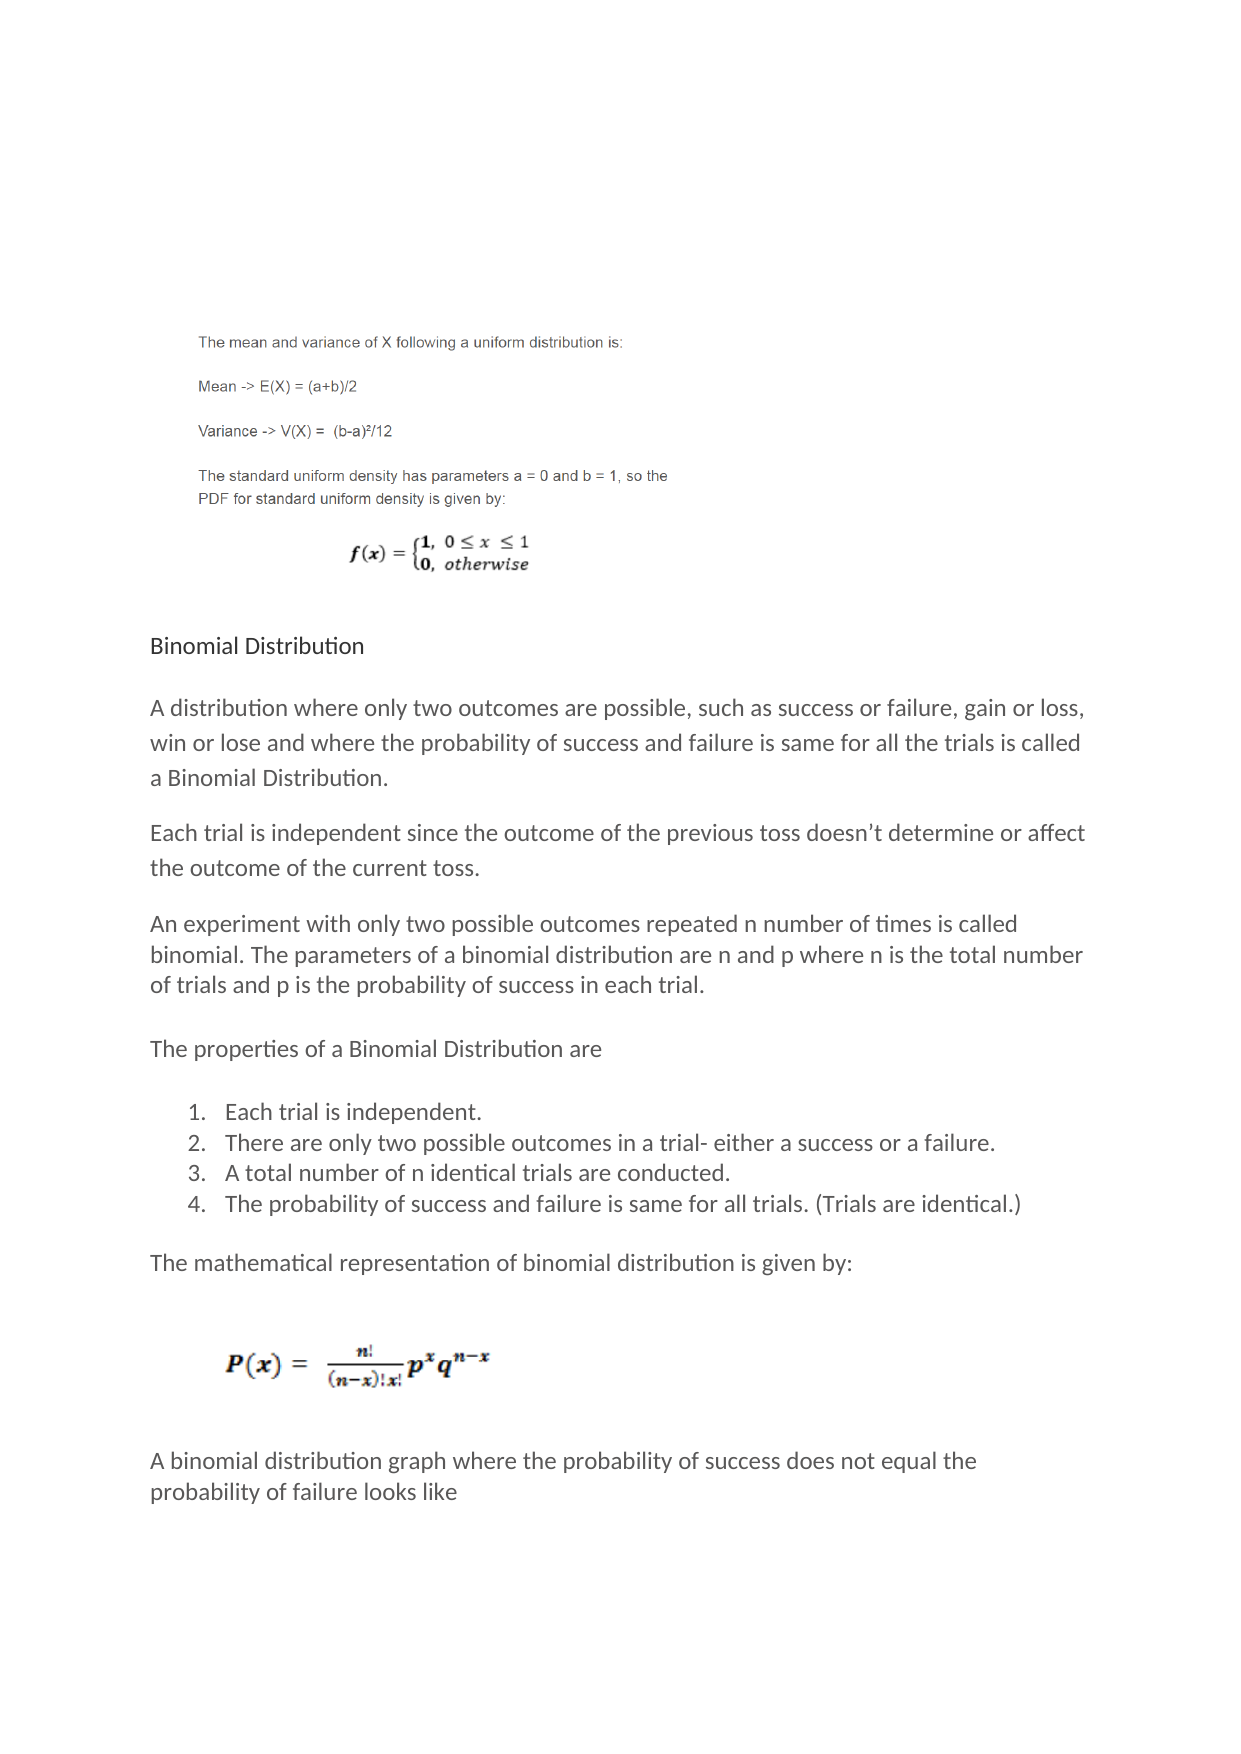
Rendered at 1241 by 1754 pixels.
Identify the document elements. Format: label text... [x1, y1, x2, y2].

text A distribution where only two outcomes are possible, such as success or failure, gain or loss, win or lose and where the probability of success and failure is same for all the trials is called a Binomial Distribution. [150, 692, 1090, 792]
list A total number of n identical trials are conducted. [187, 1157, 1090, 1188]
list Each trial is independent. [187, 1096, 1090, 1127]
text The properties of a Binomial Distribution are [150, 1033, 1090, 1063]
subtitle Binomial Distribution [150, 626, 1090, 661]
text The mathematical representation of binomial distribution is given by: [150, 1247, 1090, 1278]
text Each trial is independent since the outcome of the previous toss doesn’t determine or affect the outcome of the current toss. [150, 818, 1090, 883]
picture [150, 317, 690, 591]
list There are only two possible outcomes in a trial- either a success or a failure. [187, 1127, 1090, 1157]
text A binomial distribution graph where the probability of success does not equal the probability of failure looks like [150, 1446, 1090, 1507]
list The probability of success and failure is same for all trials. (Trials are identical.) [187, 1188, 1090, 1218]
text An experiment with only two possible outcomes repeated n number of times is called binomial. The parameters of a binomial distribution are n and p where n is the total number of trials and p is the probability of success in each trial. [150, 908, 1090, 1000]
picture [150, 1310, 629, 1421]
